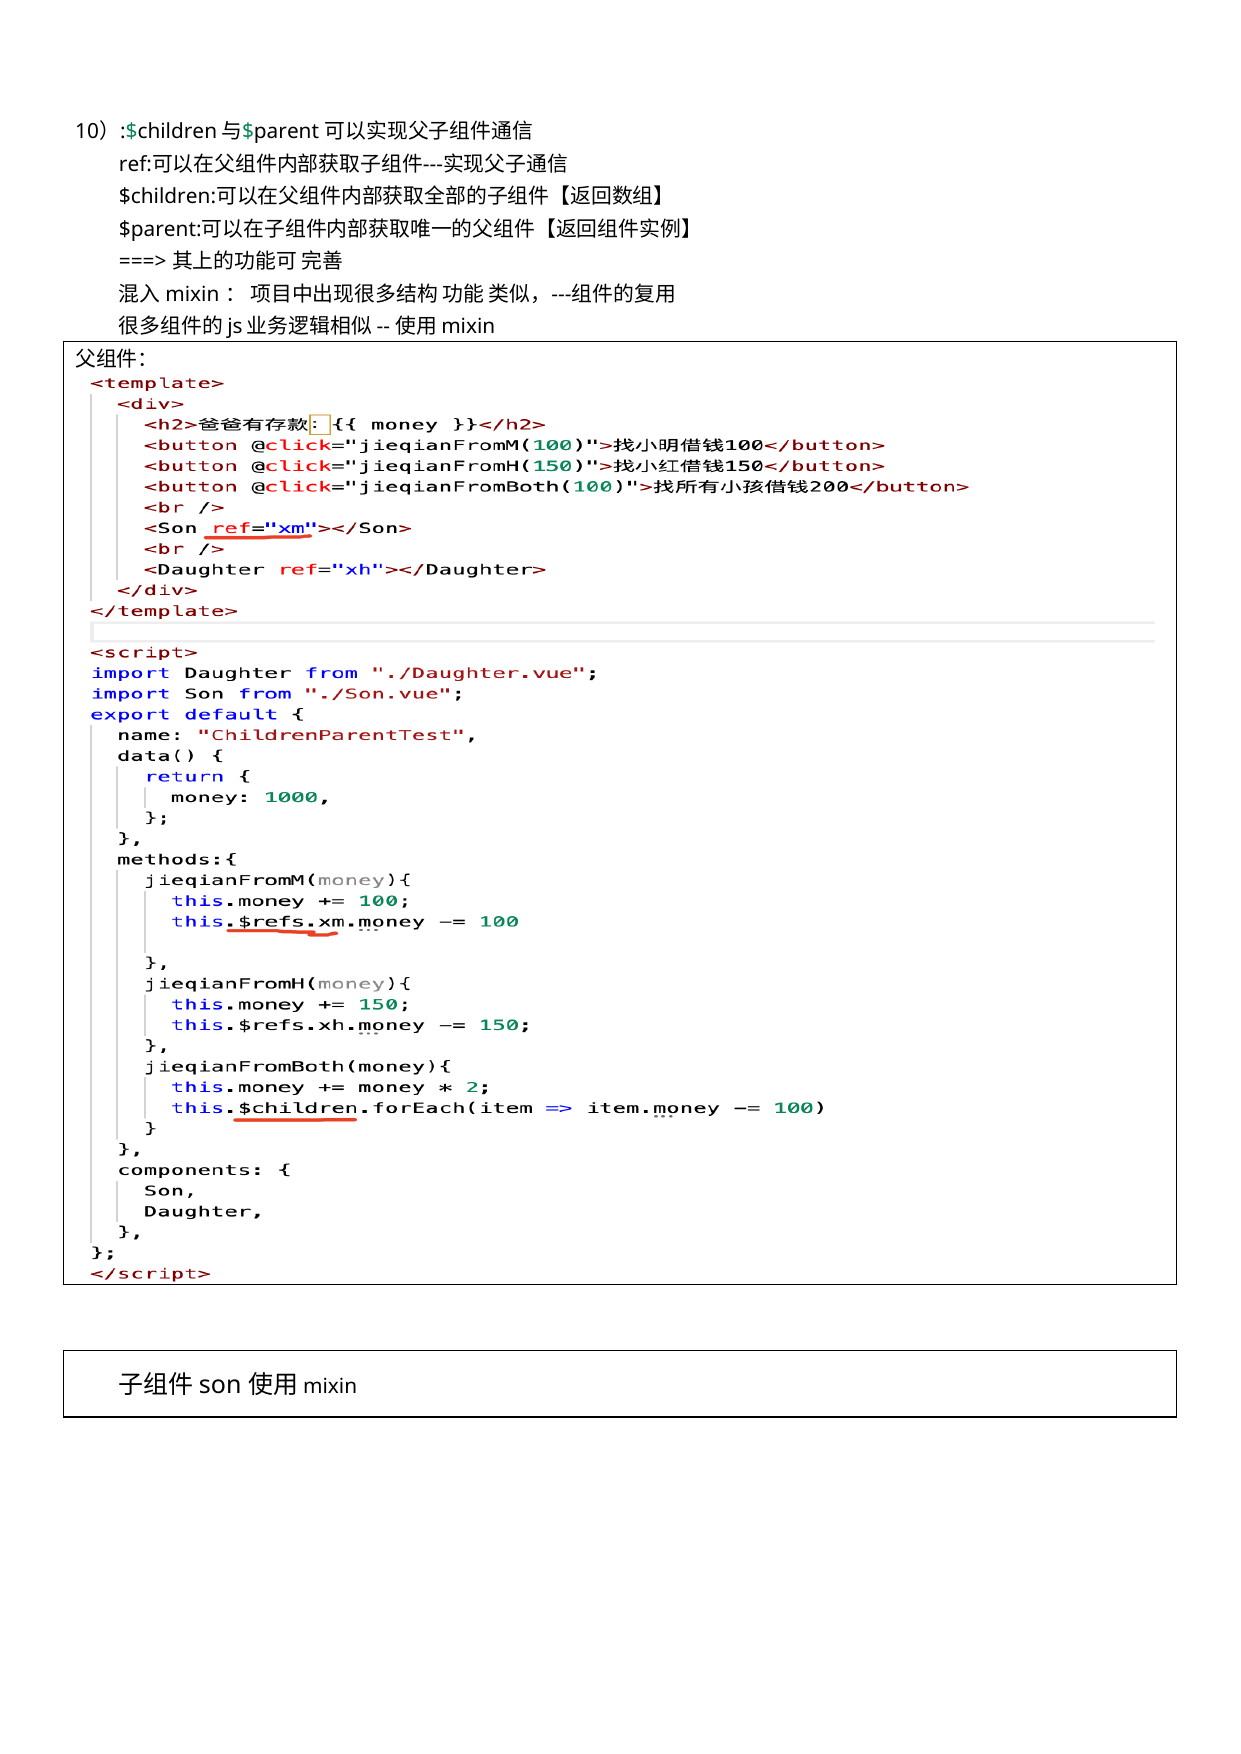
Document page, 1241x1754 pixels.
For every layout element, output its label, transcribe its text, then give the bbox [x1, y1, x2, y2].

text ===> 其上的功能可 完善 [75, 243, 1165, 276]
table_header 父组件： [64, 342, 1176, 1284]
text $children:可以在父组件内部获取全部的子组件【返回数组】 [75, 178, 1165, 211]
text $parent:可以在子组件内部获取唯一的父组件【返回组件实例】 [75, 211, 1165, 243]
text ref:可以在父组件内部获取子组件---实现父子通信 [75, 146, 1165, 178]
text 10）:$children与$parent 可以实现父子组件通信 [75, 113, 1165, 146]
text 混入 mixin ： 项目中出现很多结构 功能 类似，---组件的复用 [75, 276, 1165, 308]
text 很多组件的js业务逻辑相似 -- 使用mixin [75, 308, 1165, 341]
picture [75, 375, 1155, 1284]
